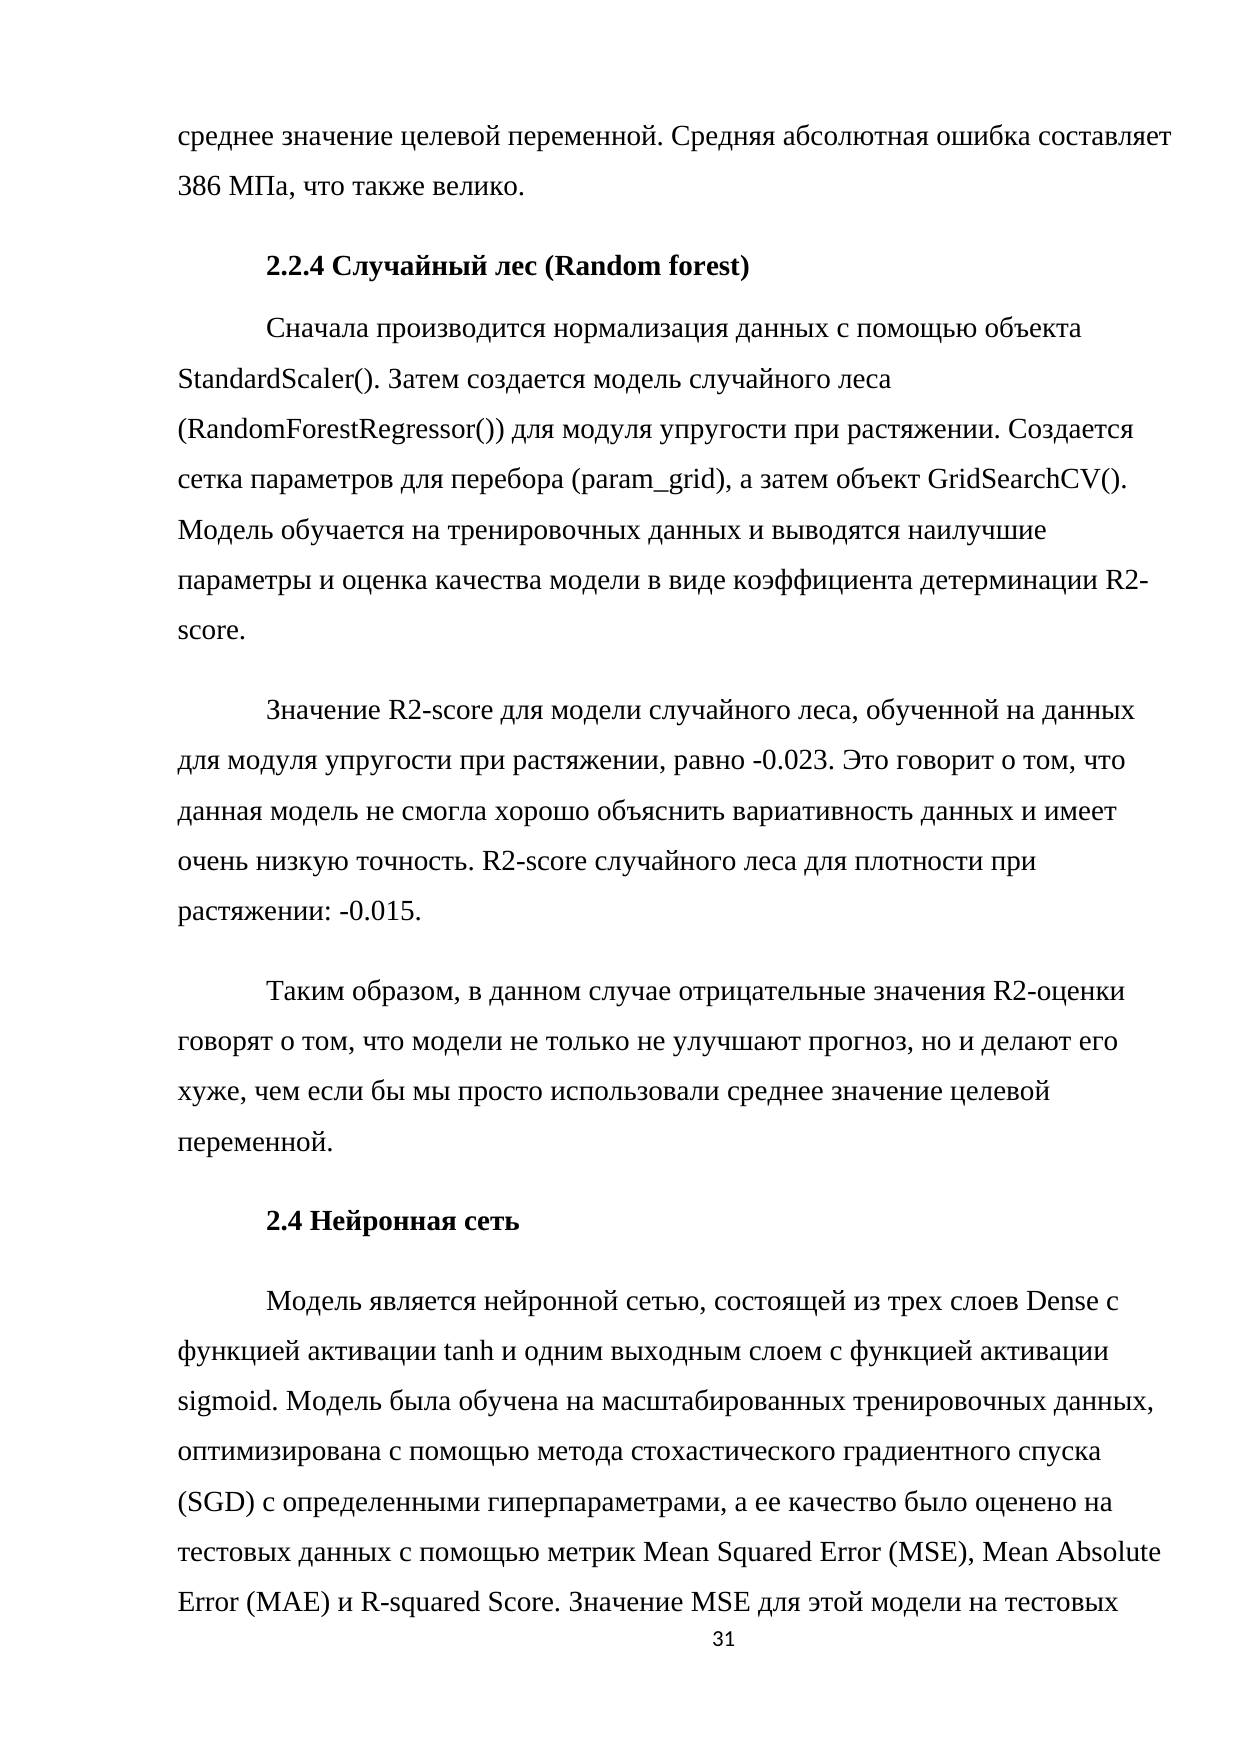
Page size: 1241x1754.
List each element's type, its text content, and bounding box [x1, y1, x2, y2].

text Значение R2-score для модели случайного леса, обученной на данных для модуля упругости при растяжении, равно -0.023. Это говорит о том, что данная модель не смогла хорошо объяснить вариативность данных и имеет очень низкую точность. R2-score случайного леса для плотности при растяжении: -0.015. [177, 692, 1181, 927]
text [177, 1283, 1181, 1618]
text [177, 118, 1181, 202]
text Сначала производится нормализация данных с помощью объекта StandardScaler(). Затем создается модель случайного леса (RandomForestRegressor()) для модуля упругости при растяжении. Создается сетка параметров для перебора (param_grid), а затем объект GridSearchCV(). Модель обучается на тренировочных данных и выводятся наилучшие параметры и оценка качества модели в виде коэффициента детерминации R2-score. [177, 311, 1181, 646]
text 2.2.4 Случайный лес (Random forest) [177, 248, 1181, 281]
text 2.4 Нейронная сеть [177, 1203, 1181, 1237]
text Таким образом, в данном случае отрицательные значения R2-оценки говорят о том, что модели не только не улучшают прогноз, но и делают его хуже, чем если бы мы просто использовали среднее значение целевой переменной. [177, 973, 1181, 1157]
